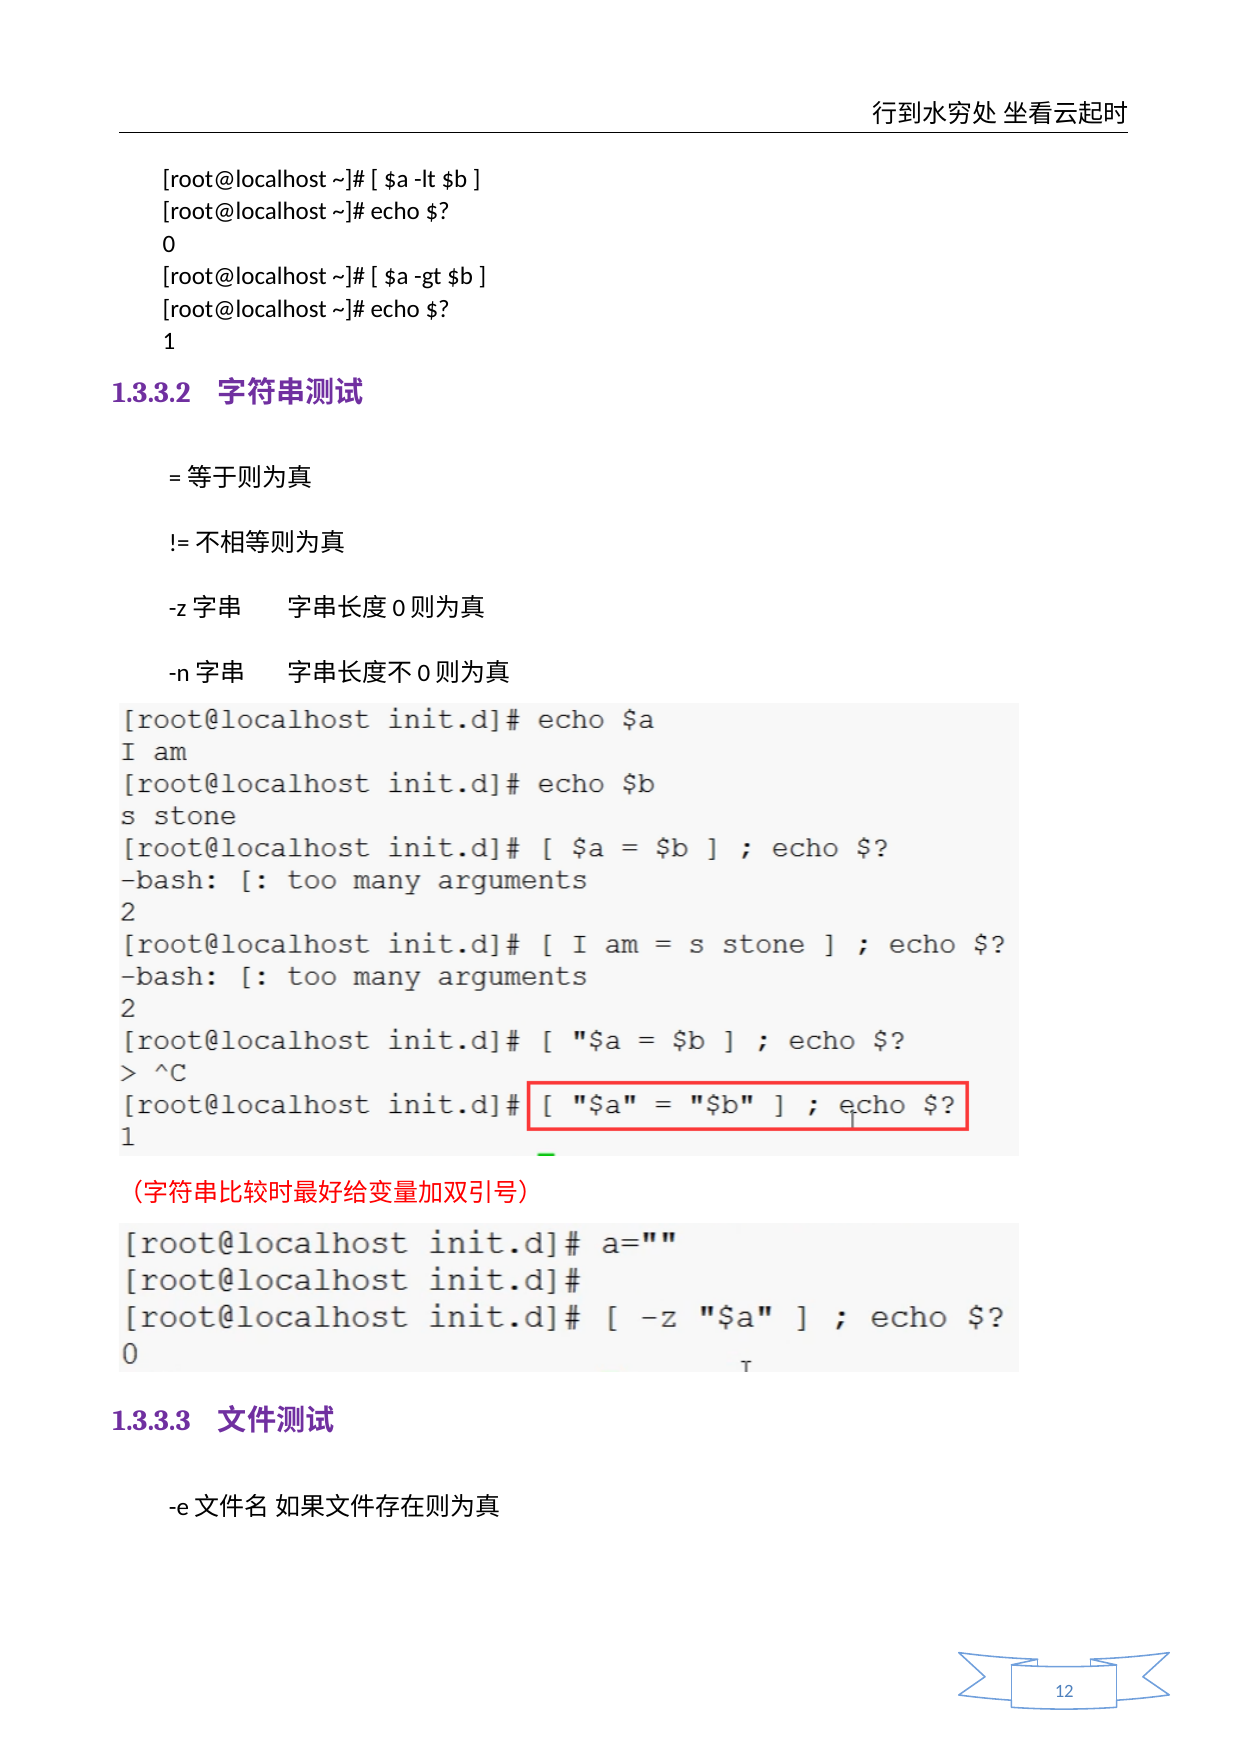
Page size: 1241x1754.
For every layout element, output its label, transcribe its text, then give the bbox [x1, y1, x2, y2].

text -e 文件名 如果文件存在则为真 [169, 1472, 1128, 1537]
text -z 字串 字串长度0则为真 [119, 573, 1128, 638]
text != 不相等则为真 [119, 508, 1128, 573]
text [root@localhost ~]# [ $a -gt $b ] [162, 259, 1128, 292]
picture [118, 1223, 1019, 1372]
text 1 [162, 324, 1128, 357]
text -n 字串 字串长度不0则为真 [119, 638, 1128, 703]
subtitle 文件测试 [112, 1386, 1128, 1451]
text = 等于则为真 [169, 443, 1128, 508]
picture [118, 703, 1019, 1156]
text [root@localhost ~]# echo $? [162, 292, 1128, 324]
subtitle 字符串测试 [112, 357, 1128, 422]
text [root@localhost ~]# [ $a -lt $b ] [162, 162, 1128, 194]
text （字符串比较时最好给变量加双引号） [119, 1158, 1128, 1223]
text [root@localhost ~]# echo $? [162, 194, 1128, 227]
text 0 [162, 227, 1128, 259]
